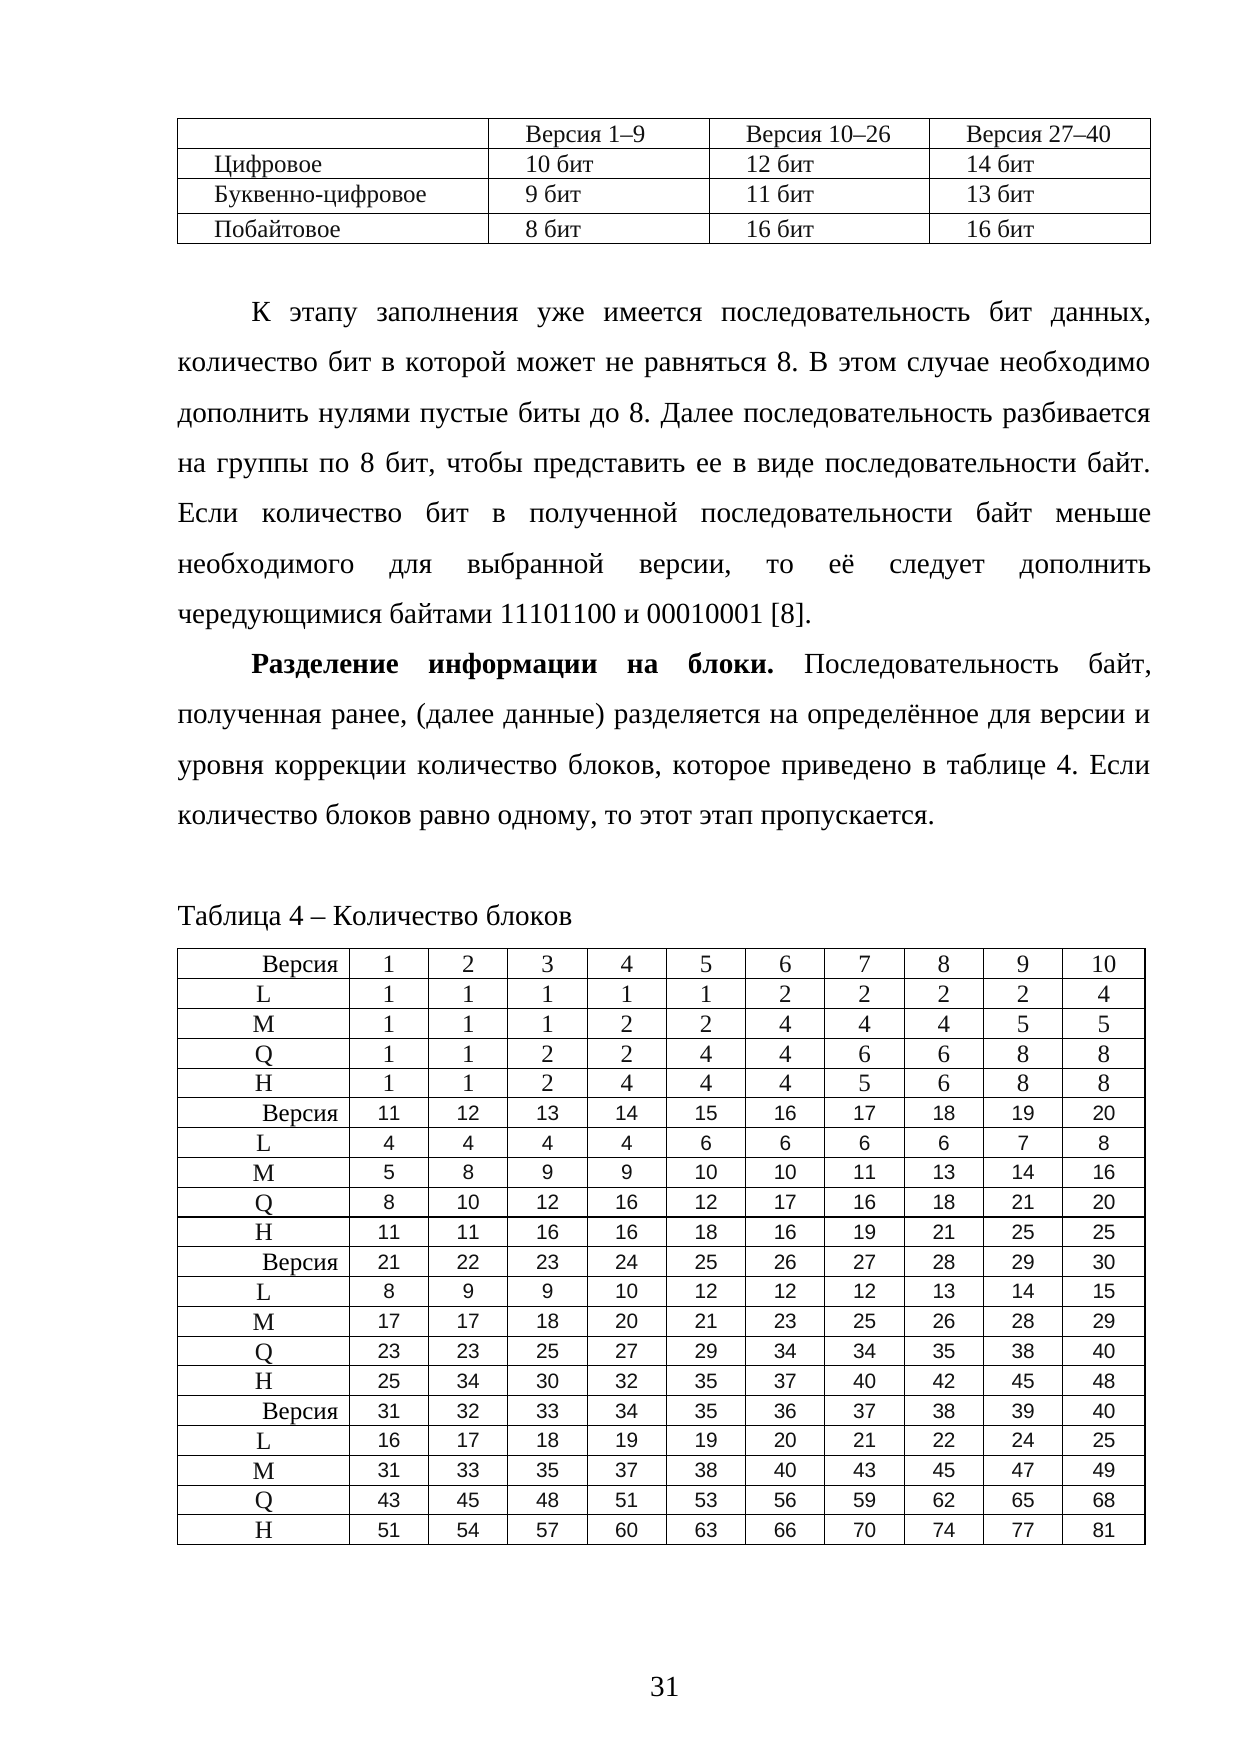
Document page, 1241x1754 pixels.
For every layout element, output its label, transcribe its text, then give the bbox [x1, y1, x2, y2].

table_cell 21 [825, 1426, 904, 1455]
table_cell 81 [1063, 1515, 1144, 1544]
table_cell 31 [350, 1396, 428, 1425]
table_cell 11 [350, 1218, 428, 1246]
table_cell 36 [746, 1396, 824, 1425]
table_cell 5 [825, 1069, 904, 1097]
table_cell 4 [746, 1039, 824, 1067]
table_cell 77 [984, 1515, 1062, 1544]
table_cell 21 [350, 1247, 428, 1276]
table_cell 1 [350, 1009, 428, 1038]
table_cell 17 [350, 1307, 428, 1336]
table_cell 8 [1063, 1069, 1144, 1097]
table_cell 8 [350, 1188, 428, 1216]
table_cell 53 [667, 1486, 745, 1514]
table_cell 20 [1063, 1188, 1144, 1216]
table_cell 28 [984, 1307, 1062, 1336]
table_cell 26 [746, 1247, 824, 1276]
table_cell 4 [588, 1069, 666, 1097]
table_cell 25 [508, 1337, 587, 1365]
table_header 5 [667, 949, 745, 978]
table_cell L [178, 979, 349, 1008]
table_cell 26 [905, 1307, 983, 1336]
table_header Версия 27–40 [930, 119, 1150, 148]
table_cell 11 [350, 1098, 428, 1127]
table_cell 2 [508, 1069, 587, 1097]
table_cell 2 [746, 979, 824, 1008]
table_cell 35 [667, 1396, 745, 1425]
table_cell 38 [905, 1396, 983, 1425]
table_cell 62 [905, 1486, 983, 1514]
table_cell 9 [508, 1277, 587, 1306]
table_cell 10 [667, 1158, 745, 1187]
table_cell 14 [984, 1158, 1062, 1187]
table_cell 14 бит [930, 149, 1150, 178]
table_cell H [178, 1069, 349, 1097]
table_cell L [178, 1277, 349, 1306]
table_cell 20 [746, 1426, 824, 1455]
table_cell 6 [825, 1039, 904, 1067]
table_cell 14 [588, 1098, 666, 1127]
table_cell 51 [350, 1515, 428, 1544]
table_cell H [178, 1515, 349, 1544]
table_cell 70 [825, 1515, 904, 1544]
table_cell 22 [429, 1247, 507, 1276]
table_cell 32 [588, 1366, 666, 1395]
table_cell 16 [825, 1188, 904, 1216]
table_cell 2 [508, 1039, 587, 1067]
table_cell 34 [825, 1337, 904, 1365]
table_cell 15 [667, 1098, 745, 1127]
table_cell 33 [429, 1456, 507, 1484]
table_cell 16 [588, 1218, 666, 1246]
table_cell 45 [905, 1456, 983, 1484]
table_cell 51 [588, 1486, 666, 1514]
table_cell 20 [588, 1307, 666, 1336]
table_cell 42 [905, 1366, 983, 1395]
table_cell 18 [508, 1307, 587, 1336]
table_cell M [178, 1158, 349, 1187]
table_cell 8 [1063, 1039, 1144, 1067]
table_cell 2 [984, 979, 1062, 1008]
table_cell 68 [1063, 1486, 1144, 1514]
table_cell 19 [588, 1426, 666, 1455]
table_cell 38 [984, 1337, 1062, 1365]
table_cell 45 [429, 1486, 507, 1514]
table_cell Q [178, 1039, 349, 1067]
table_cell 4 [825, 1009, 904, 1038]
table_cell 7 [984, 1128, 1062, 1157]
table_cell 12 [667, 1277, 745, 1306]
table_cell 4 [588, 1128, 666, 1157]
table_cell 16 [746, 1098, 824, 1127]
table_cell 12 [667, 1188, 745, 1216]
table_cell 5 [984, 1009, 1062, 1038]
table_cell 9 [508, 1158, 587, 1187]
table_cell M [178, 1456, 349, 1484]
table_cell M [178, 1307, 349, 1336]
table_cell 23 [746, 1307, 824, 1336]
table_header 2 [429, 949, 507, 978]
table_cell 8 бит [489, 214, 709, 243]
table_cell 16 [588, 1188, 666, 1216]
table_cell 19 [825, 1218, 904, 1246]
table_cell 13 бит [930, 179, 1150, 213]
table_cell Q [178, 1486, 349, 1514]
table_cell 20 [1063, 1098, 1144, 1127]
table_cell 12 [429, 1098, 507, 1127]
table_cell 8 [984, 1039, 1062, 1067]
table_cell L [178, 1128, 349, 1157]
table_cell 29 [667, 1337, 745, 1365]
table_cell 11 [429, 1218, 507, 1246]
table_cell 25 [825, 1307, 904, 1336]
table_cell 33 [508, 1396, 587, 1425]
table_cell 34 [429, 1366, 507, 1395]
table_cell 9 [588, 1158, 666, 1187]
table_cell 16 [508, 1218, 587, 1246]
table_cell 66 [746, 1515, 824, 1544]
table_cell 15 [1063, 1277, 1144, 1306]
table_cell 6 [746, 1128, 824, 1157]
table_cell 1 [350, 1039, 428, 1067]
table_cell 34 [746, 1337, 824, 1365]
table_cell 40 [1063, 1396, 1144, 1425]
table_cell 10 [746, 1158, 824, 1187]
table_cell 17 [825, 1098, 904, 1127]
table_cell 16 бит [710, 214, 929, 243]
table_cell 63 [667, 1515, 745, 1544]
table_cell 1 [508, 1009, 587, 1038]
table_cell 4 [1063, 979, 1144, 1008]
table_cell 4 [508, 1128, 587, 1157]
table_cell 6 [825, 1128, 904, 1157]
text Разделение информации на блоки. Последовательность байт, полученная ранее, (далее данные) разделяется на определённое для версии и уровня коррекции количество блоков, которое приведено в таблице 4. Если количество блоков равно одному, то этот этап пропускается. [177, 646, 1152, 831]
table_cell 43 [350, 1486, 428, 1514]
table_header 6 [746, 949, 824, 978]
table_cell 23 [508, 1247, 587, 1276]
table_cell 2 [825, 979, 904, 1008]
table_cell 1 [429, 1039, 507, 1067]
table_cell 4 [746, 1069, 824, 1097]
table_cell 18 [508, 1426, 587, 1455]
table_header Версия 10–26 [710, 119, 929, 148]
table_header [178, 119, 488, 148]
table_header 4 [588, 949, 666, 978]
table_cell 5 [1063, 1009, 1144, 1038]
table_cell 16 [1063, 1158, 1144, 1187]
table_cell 47 [984, 1456, 1062, 1484]
table_header 7 [825, 949, 904, 978]
table_cell 2 [905, 979, 983, 1008]
table_cell 16 [746, 1218, 824, 1246]
table_cell 1 [350, 979, 428, 1008]
table_cell 54 [429, 1515, 507, 1544]
table_cell 28 [905, 1247, 983, 1276]
table_cell 1 [508, 979, 587, 1008]
table_header 1 [350, 949, 428, 978]
table_cell Версия [178, 1098, 349, 1127]
table_cell 48 [508, 1486, 587, 1514]
table_cell 13 [905, 1158, 983, 1187]
table_cell 21 [667, 1307, 745, 1336]
table_cell 4 [667, 1069, 745, 1097]
table_cell 74 [905, 1515, 983, 1544]
table_cell 31 [350, 1456, 428, 1484]
table_cell 1 [350, 1069, 428, 1097]
table_cell 25 [1063, 1218, 1144, 1246]
table_cell Q [178, 1337, 349, 1365]
table_cell 59 [825, 1486, 904, 1514]
table_cell 30 [1063, 1247, 1144, 1276]
table_cell Q [178, 1188, 349, 1216]
table_cell 9 [429, 1277, 507, 1306]
table_header Версия [178, 949, 349, 978]
table_cell 22 [905, 1426, 983, 1455]
table_cell Буквенно-цифровое [178, 179, 488, 213]
table_cell 4 [350, 1128, 428, 1157]
table_cell 8 [350, 1277, 428, 1306]
table_header 10 [1063, 949, 1144, 978]
table_cell 4 [746, 1009, 824, 1038]
table_cell H [178, 1366, 349, 1395]
table_cell 38 [667, 1456, 745, 1484]
table_cell 35 [508, 1456, 587, 1484]
text К этапу заполнения уже имеется последовательность бит данных, количество бит в которой может не равняться 8. В этом случае необходимо дополнить нулями пустые биты до 8. Далее последовательность разбивается на группы по 8 бит, чтобы представить ее в виде последовательности байт. Если количество бит в полученной последовательности байт меньше необходимого для выбранной версии, то её следует дополнить чередующимися байтами 11101100 и 00010001 [8]. [177, 294, 1152, 629]
table_cell 37 [825, 1396, 904, 1425]
table_cell 25 [350, 1366, 428, 1395]
table_cell 18 [905, 1188, 983, 1216]
table_cell 21 [984, 1188, 1062, 1216]
table_cell 17 [746, 1188, 824, 1216]
table_cell 8 [429, 1158, 507, 1187]
table_cell 18 [667, 1218, 745, 1246]
table_cell 2 [588, 1009, 666, 1038]
table_cell 29 [984, 1247, 1062, 1276]
table_cell 23 [429, 1337, 507, 1365]
table_cell 1 [667, 979, 745, 1008]
table_cell 37 [746, 1366, 824, 1395]
table_cell 17 [429, 1426, 507, 1455]
table_cell 11 [825, 1158, 904, 1187]
table_cell 4 [905, 1009, 983, 1038]
table_cell 8 [984, 1069, 1062, 1097]
table_cell 39 [984, 1396, 1062, 1425]
table_cell 30 [508, 1366, 587, 1395]
table_cell 12 [746, 1277, 824, 1306]
table_cell 60 [588, 1515, 666, 1544]
table_cell 17 [429, 1307, 507, 1336]
table_cell 2 [667, 1009, 745, 1038]
table_cell 13 [508, 1098, 587, 1127]
table_cell 8 [1063, 1128, 1144, 1157]
table_cell 4 [429, 1128, 507, 1157]
table_cell 21 [905, 1218, 983, 1246]
table_cell 6 [905, 1069, 983, 1097]
table_cell 25 [984, 1218, 1062, 1246]
table_cell 48 [1063, 1366, 1144, 1395]
table_cell 34 [588, 1396, 666, 1425]
table_cell 29 [1063, 1307, 1144, 1336]
table_cell 45 [984, 1366, 1062, 1395]
table_cell 27 [588, 1337, 666, 1365]
table_cell 25 [667, 1247, 745, 1276]
table_cell 32 [429, 1396, 507, 1425]
table_cell 1 [429, 1009, 507, 1038]
table_cell 10 бит [489, 149, 709, 178]
table_cell 19 [984, 1098, 1062, 1127]
table_cell Версия [178, 1396, 349, 1425]
table_cell 6 [667, 1128, 745, 1157]
table_cell 23 [350, 1337, 428, 1365]
table_cell 12 бит [710, 149, 929, 178]
table_cell 6 [905, 1039, 983, 1067]
table_cell 25 [1063, 1426, 1144, 1455]
table_cell 18 [905, 1098, 983, 1127]
table_cell 40 [825, 1366, 904, 1395]
table_cell 40 [746, 1456, 824, 1484]
table_cell 40 [1063, 1337, 1144, 1365]
table_cell 10 [429, 1188, 507, 1216]
table_cell 37 [588, 1456, 666, 1484]
table_cell 16 бит [930, 214, 1150, 243]
table_cell 1 [429, 1069, 507, 1097]
table_cell 6 [905, 1128, 983, 1157]
table_cell 35 [905, 1337, 983, 1365]
table_cell M [178, 1009, 349, 1038]
table_cell 13 [905, 1277, 983, 1306]
table_cell 49 [1063, 1456, 1144, 1484]
table_header 3 [508, 949, 587, 978]
table_cell 24 [588, 1247, 666, 1276]
table_cell 2 [588, 1039, 666, 1067]
table_header 9 [984, 949, 1062, 978]
table_cell 4 [667, 1039, 745, 1067]
table_cell 56 [746, 1486, 824, 1514]
table_header 8 [905, 949, 983, 978]
table_cell 1 [588, 979, 666, 1008]
table_cell 11 бит [710, 179, 929, 213]
table_cell 5 [350, 1158, 428, 1187]
table_header Версия 1–9 [489, 119, 709, 148]
table_cell 9 бит [489, 179, 709, 213]
table_cell 12 [825, 1277, 904, 1306]
table_cell L [178, 1426, 349, 1455]
table_cell 65 [984, 1486, 1062, 1514]
table_cell Побайтовое [178, 214, 488, 243]
table_cell Версия [178, 1247, 349, 1276]
table_cell H [178, 1218, 349, 1246]
table_cell 27 [825, 1247, 904, 1276]
table_cell 16 [350, 1426, 428, 1455]
table_cell 57 [508, 1515, 587, 1544]
text Таблица 4 – Количество блоков [177, 898, 1152, 931]
table_cell 43 [825, 1456, 904, 1484]
table_cell 12 [508, 1188, 587, 1216]
table_cell Цифровое [178, 149, 488, 178]
table_cell 14 [984, 1277, 1062, 1306]
table_cell 35 [667, 1366, 745, 1395]
table_cell 1 [429, 979, 507, 1008]
table_cell 24 [984, 1426, 1062, 1455]
table_cell 10 [588, 1277, 666, 1306]
table_cell 19 [667, 1426, 745, 1455]
